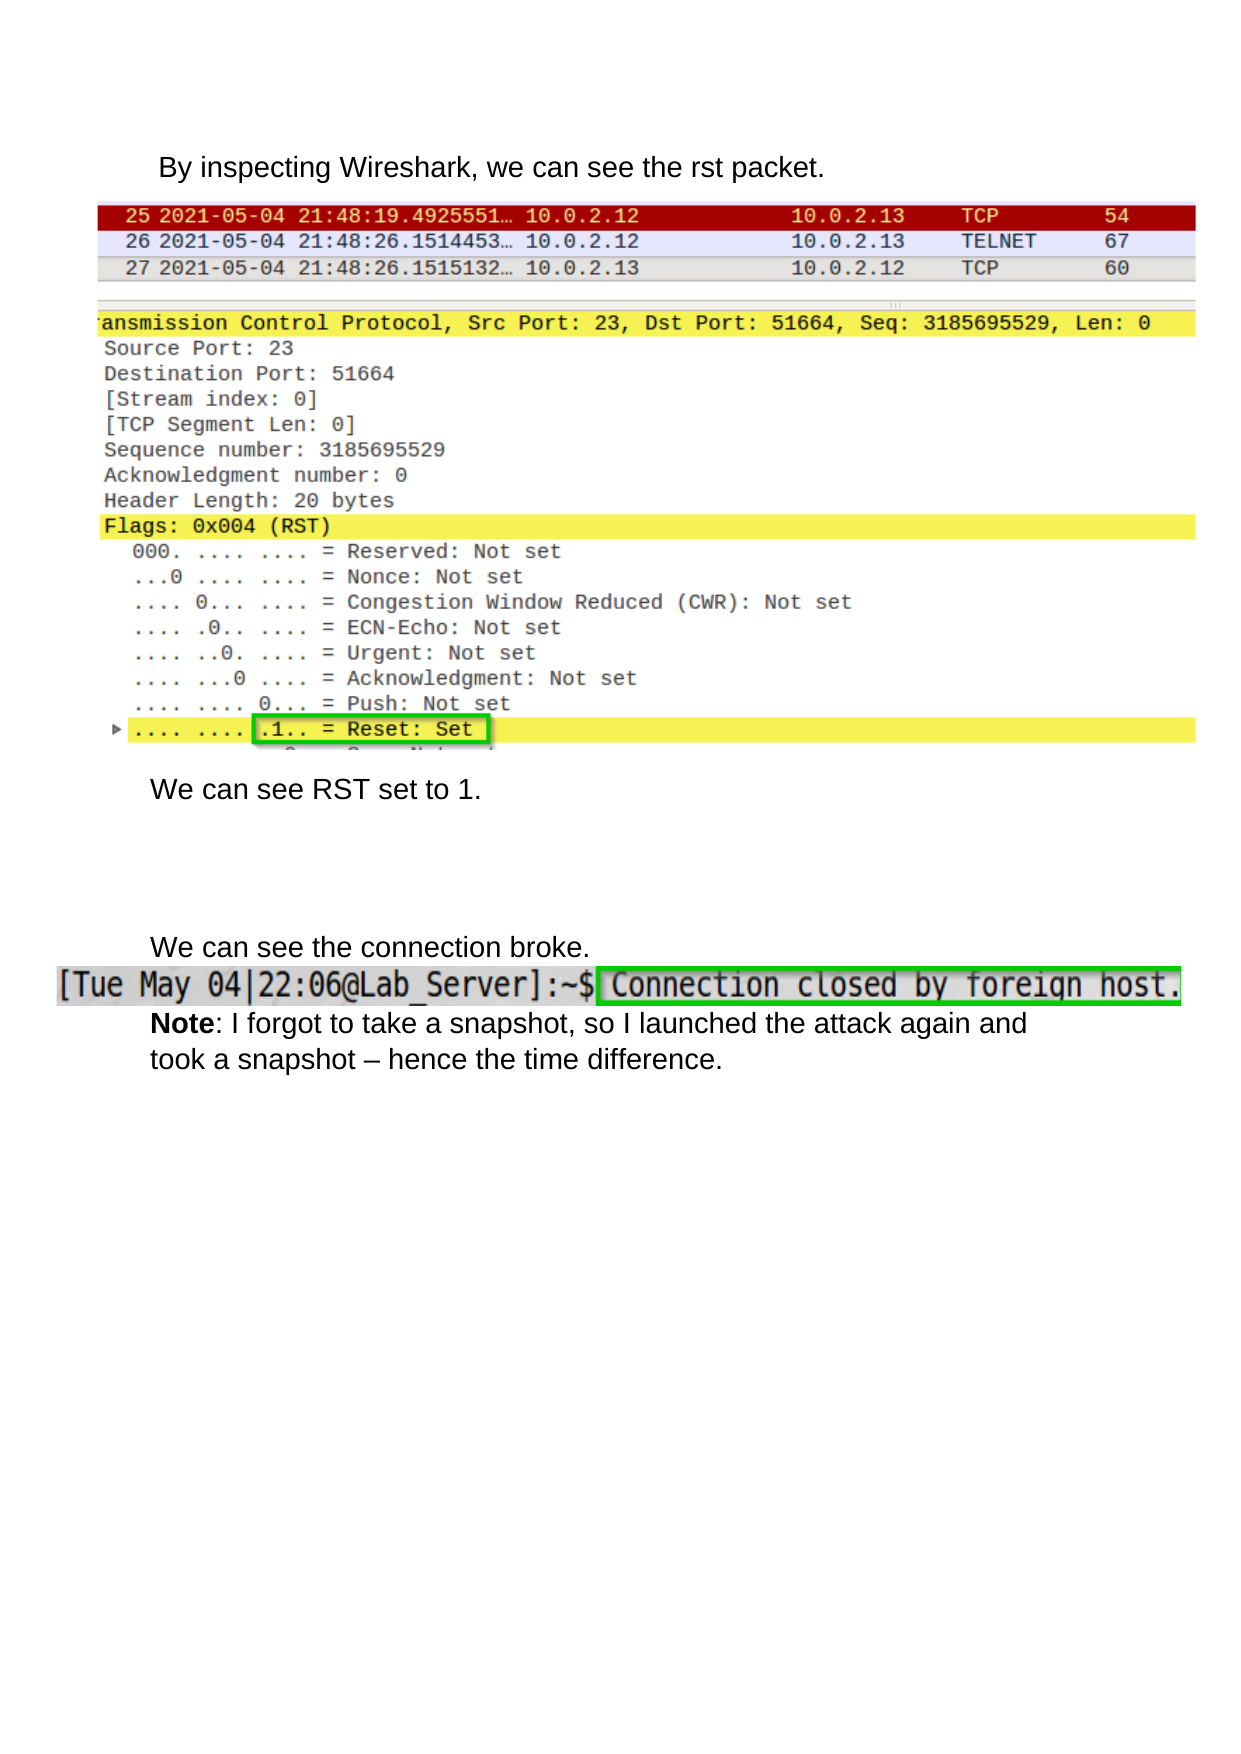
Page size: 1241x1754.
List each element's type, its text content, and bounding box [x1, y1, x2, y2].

picture [97, 201, 1196, 750]
text We can see the connection broke. Note: I forgot to take a snapshot, so I launched the attack again and took a snapshot – hence the time difference. [150, 1006, 1090, 1106]
text We can see the connection broke. Note: I forgot to take a snapshot, so I launched the attack again and took a snapshot – hence the time difference. [150, 930, 1090, 966]
text By inspecting Wireshark, we can see the rst packet. [150, 150, 1090, 183]
text We can see RST set to 1. [150, 750, 1090, 805]
picture [56, 966, 1182, 1006]
